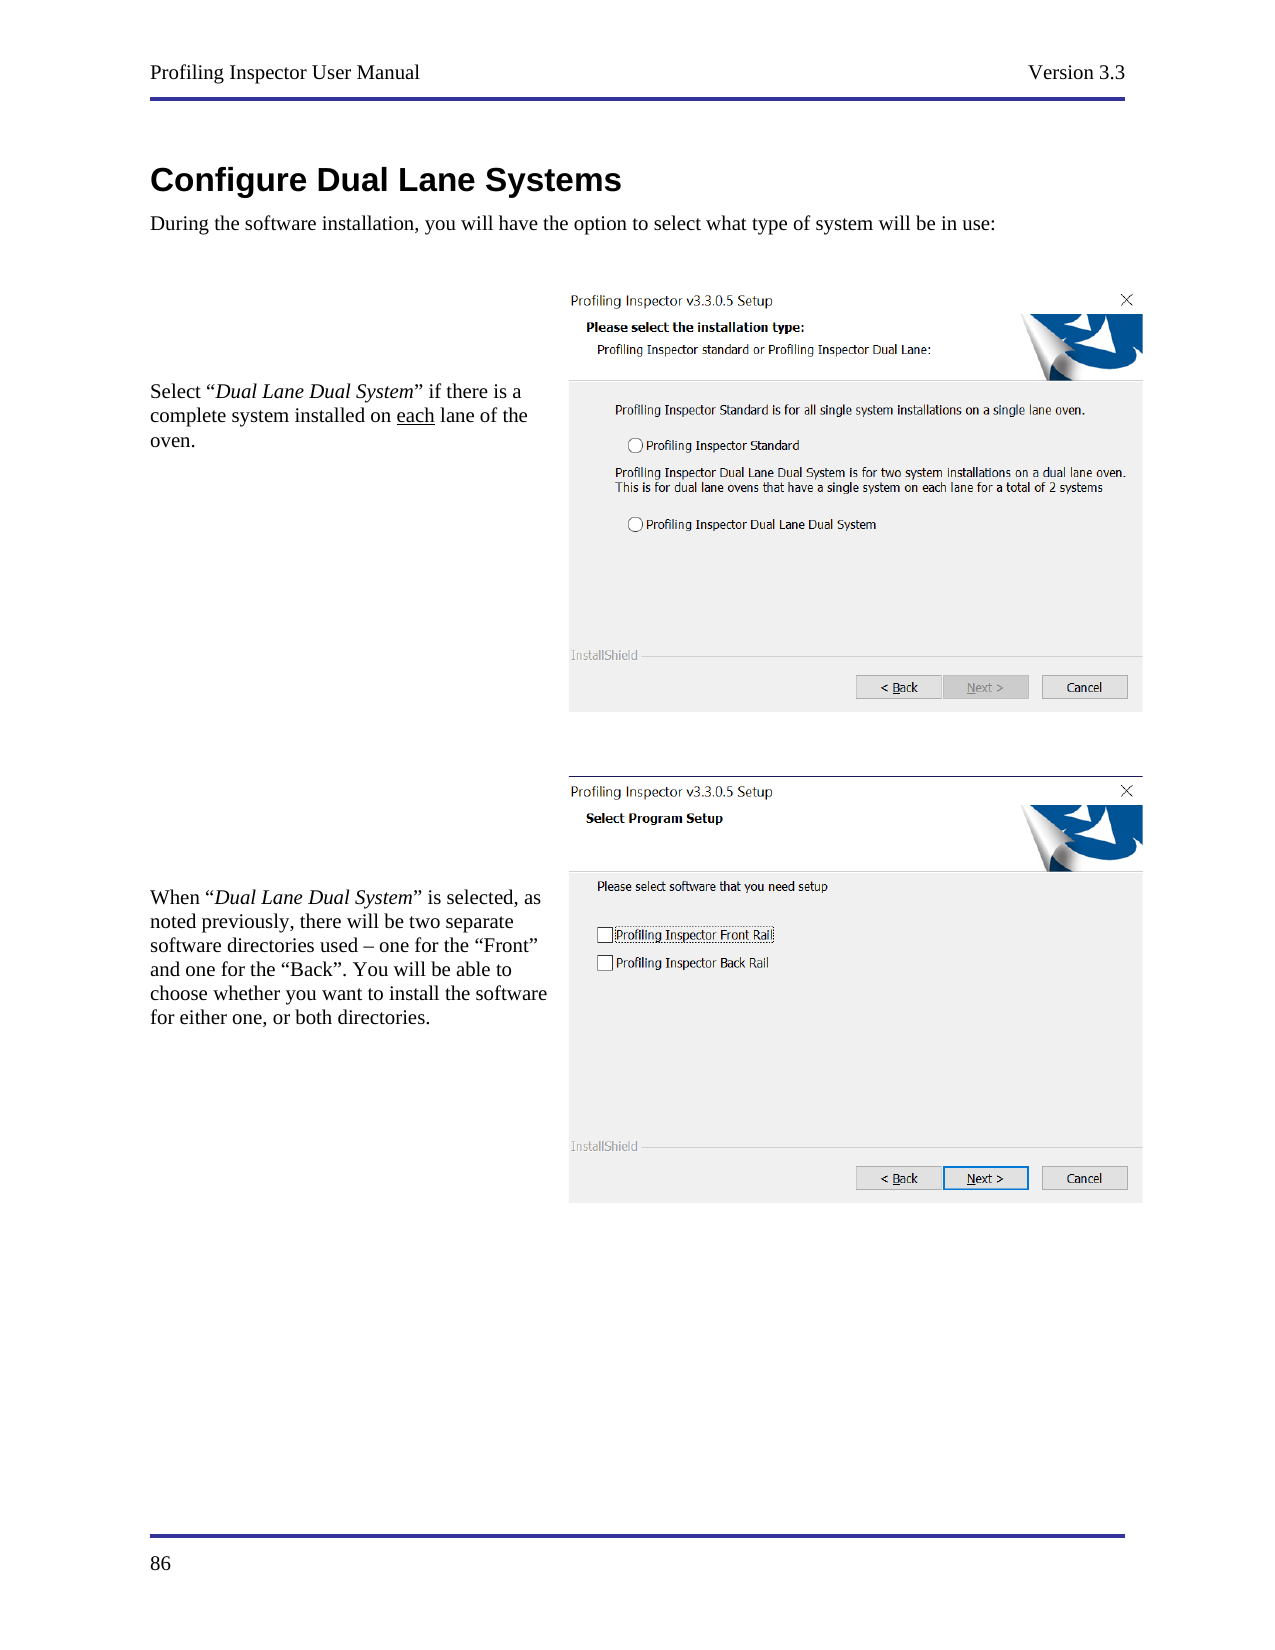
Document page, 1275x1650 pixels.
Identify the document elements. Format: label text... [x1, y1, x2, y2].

text Select “Dual Lane Dual System” if there is a complete system installed on each lane of the oven. [150, 379, 567, 452]
text When “Dual Lane Dual System” is selected, as noted previously, there will be two separate software directories used – one for the “Front” and one for the “Back”. You will be able to choose whether you want to install the software for either one, or both directories. [150, 885, 567, 1029]
subtitle Configure Dual Lane Systems [150, 160, 1125, 198]
picture [567, 286, 1142, 711]
picture [567, 776, 1142, 1202]
text During the software installation, you will have the option to select what type of system will be in use: [150, 211, 1125, 235]
